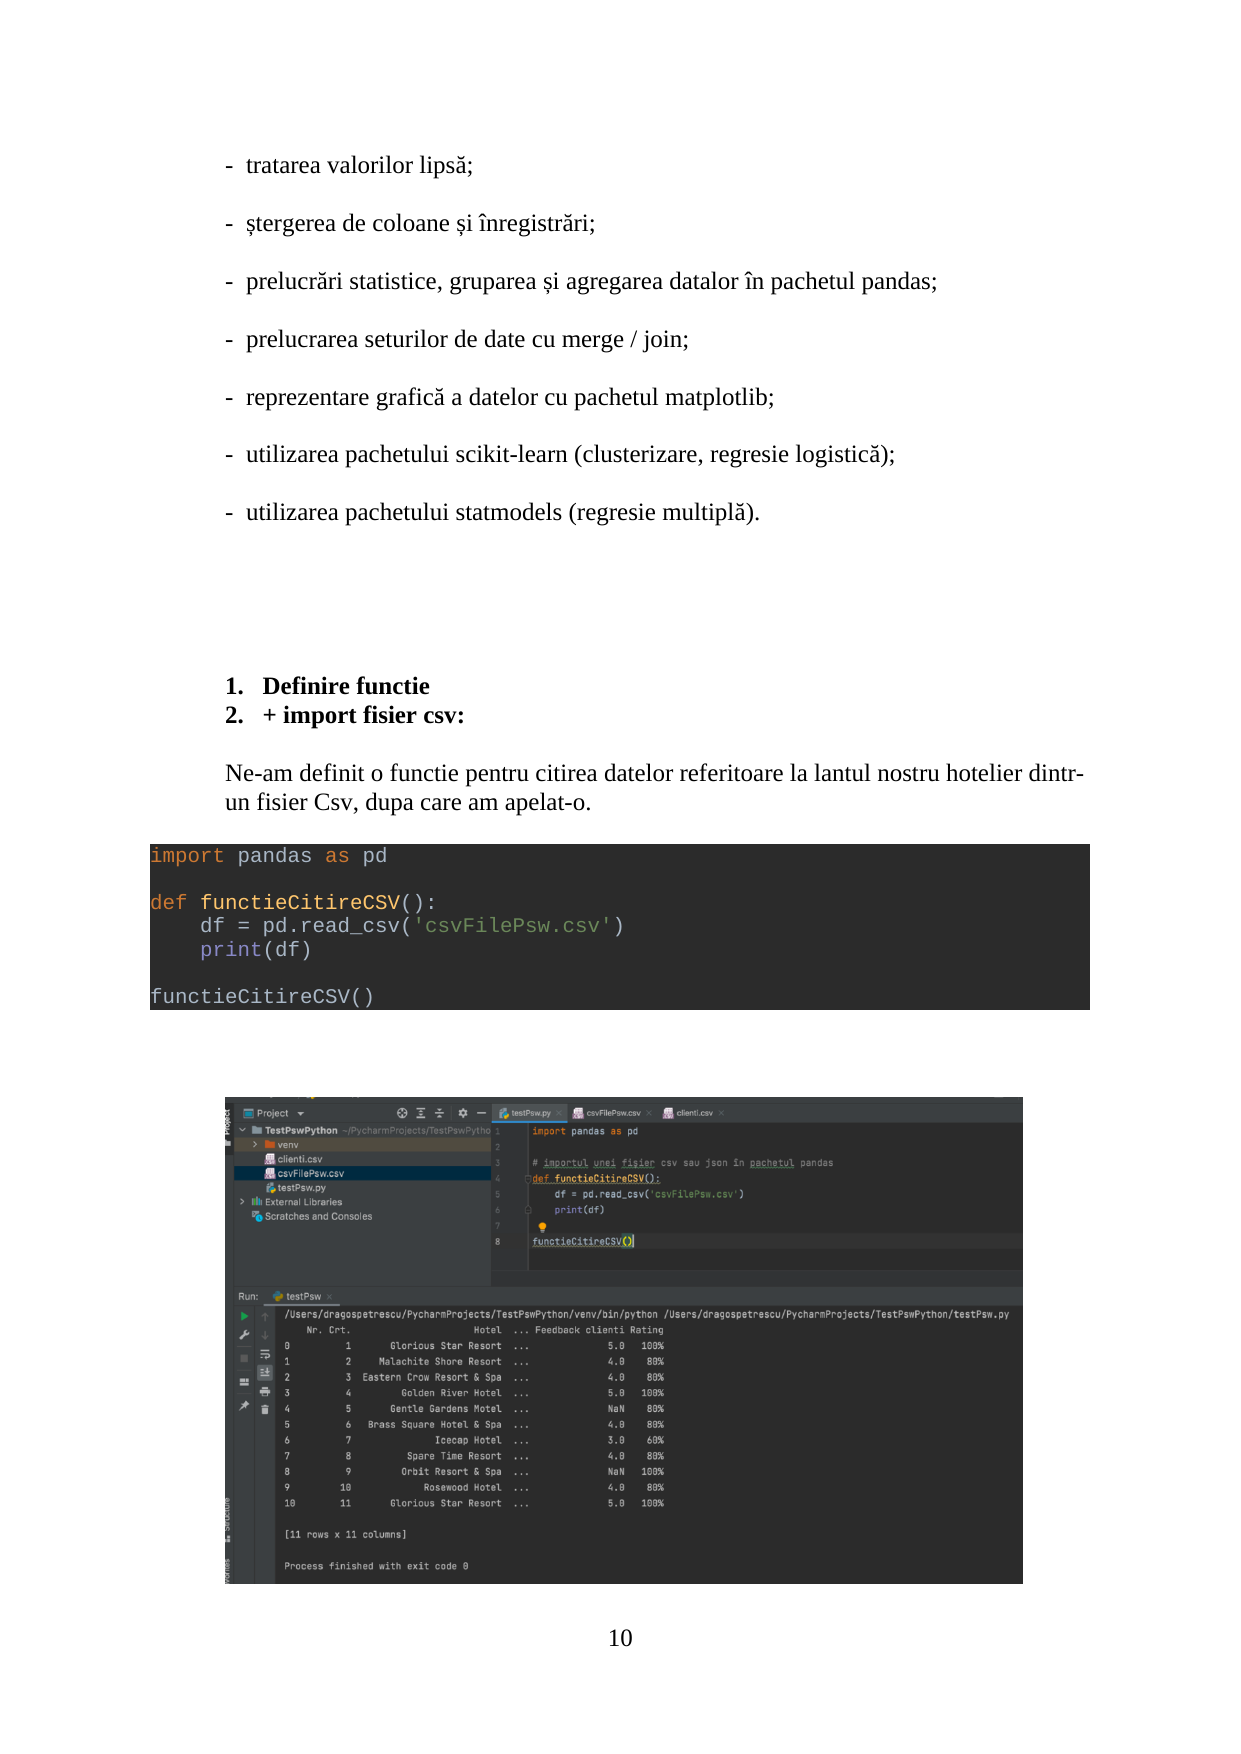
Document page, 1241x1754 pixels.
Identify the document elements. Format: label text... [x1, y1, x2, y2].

list + import fisier csv: [225, 700, 1090, 729]
text - prelucrări statistice, gruparea și agregarea datalor în pachetul pandas; [225, 266, 1090, 294]
text Ne-am definit o functie pentru citirea datelor referitoare la lantul nostru hotelier dintr-un fisier Csv, dupa care am apelat-o. [225, 758, 1090, 815]
text - reprezentare grafică a datelor cu pachetul matplotlib; [225, 382, 1090, 410]
text - utilizarea pachetului scikit-learn (clusterizare, regresie logistică); [225, 439, 1090, 468]
text - ștergerea de coloane și înregistrări; [225, 208, 1090, 237]
picture [225, 1097, 1023, 1584]
text import pandas as pd def functieCitireCSV(): df = pd.read_csv('csvFilePsw.csv') print(df) functieCitireCSV() [150, 844, 1090, 1010]
list Definire functie [225, 671, 1090, 700]
text - tratarea valorilor lipsă; [225, 150, 1090, 179]
text - prelucrarea seturilor de date cu merge / join; [225, 324, 1090, 352]
text - utilizarea pachetului statmodels (regresie multiplă). [225, 497, 1090, 526]
